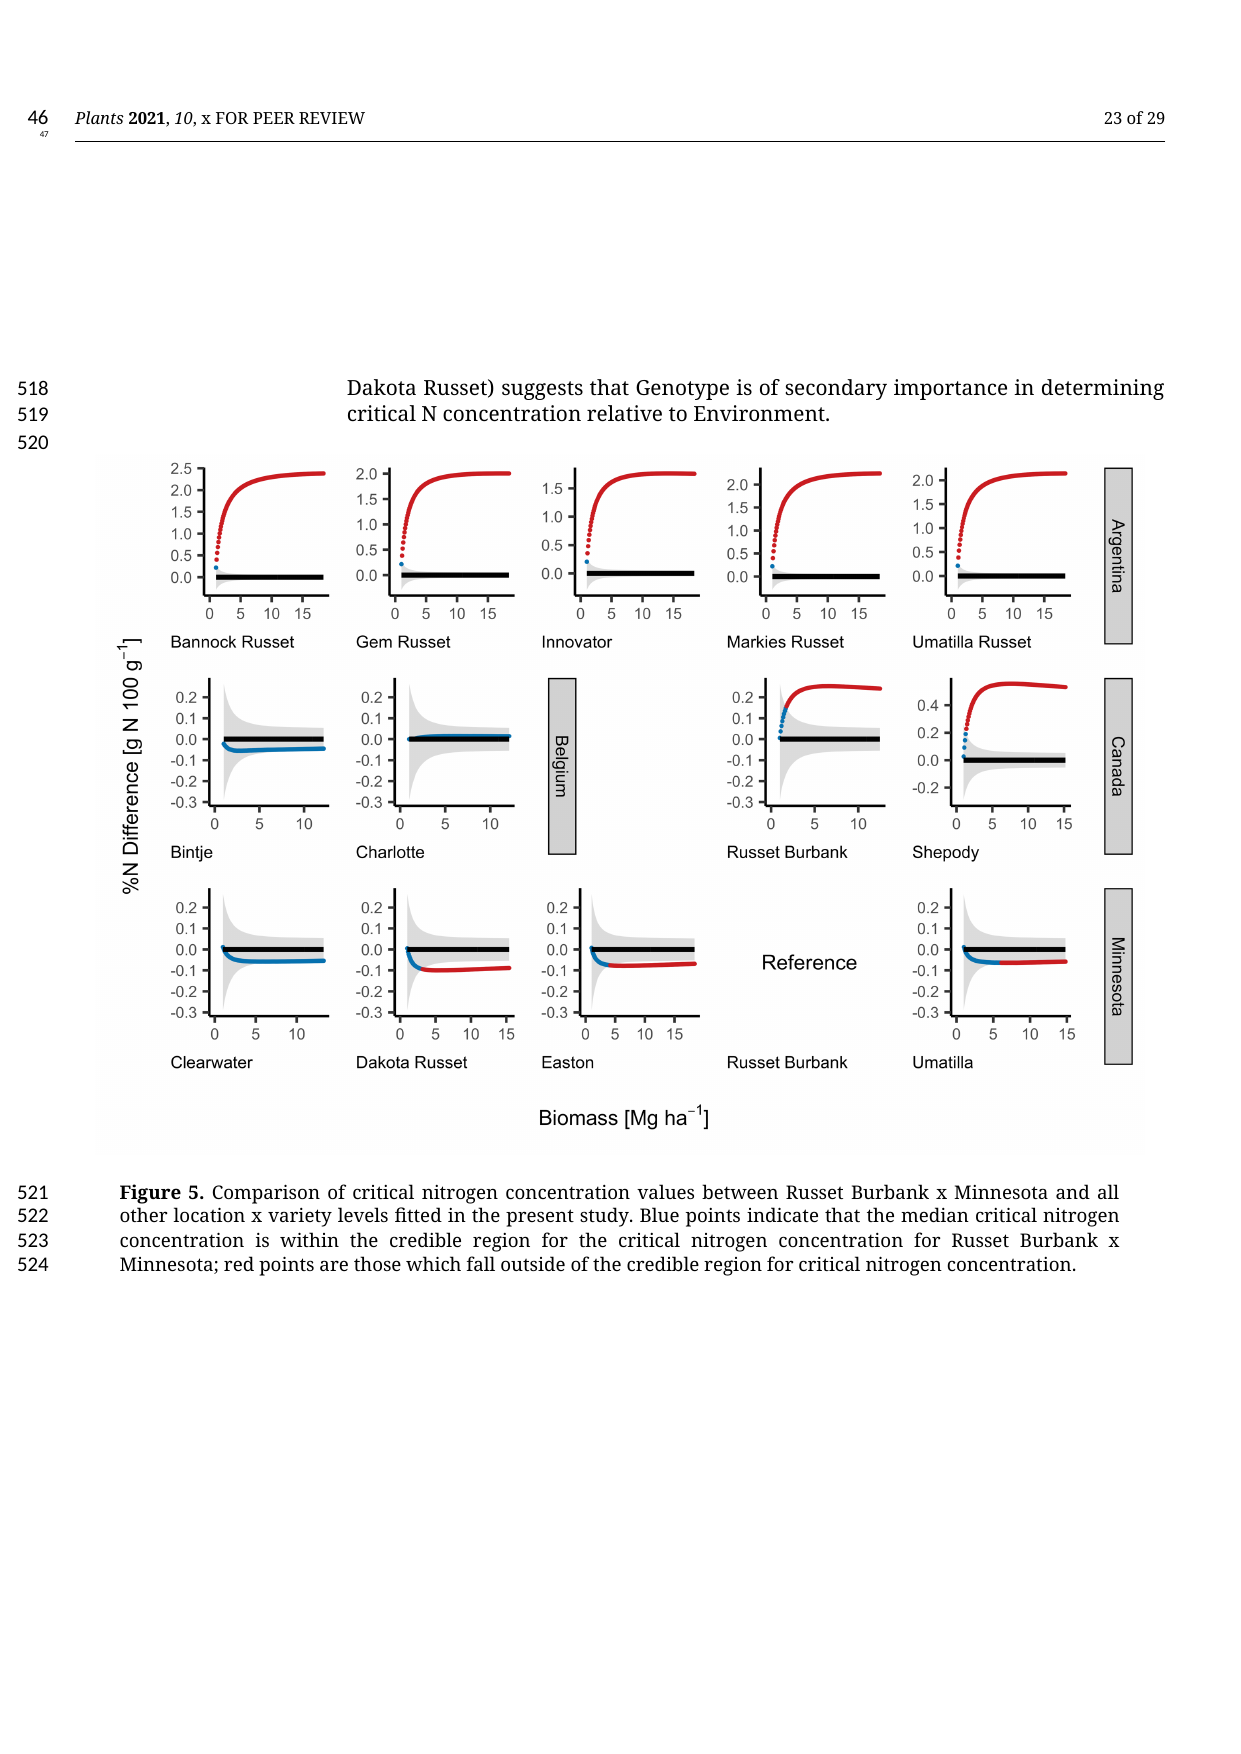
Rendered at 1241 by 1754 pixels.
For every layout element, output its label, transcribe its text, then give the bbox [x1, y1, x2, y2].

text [347, 374, 1165, 428]
text Figure 5. Comparison of critical nitrogen concentration values between Russet Burbank x Minnesota and all other location x variety levels fitted in the present study. Blue points indicate that the median critical nitrogen concentration is within the credible region for the critical nitrogen concentration for Russet Burbank x Minnesota; red points are those which fall outside of the credible region for critical nitrogen concentration. [119, 1180, 1121, 1277]
picture [95, 454, 1146, 1155]
table_header [84, 455, 1156, 1167]
